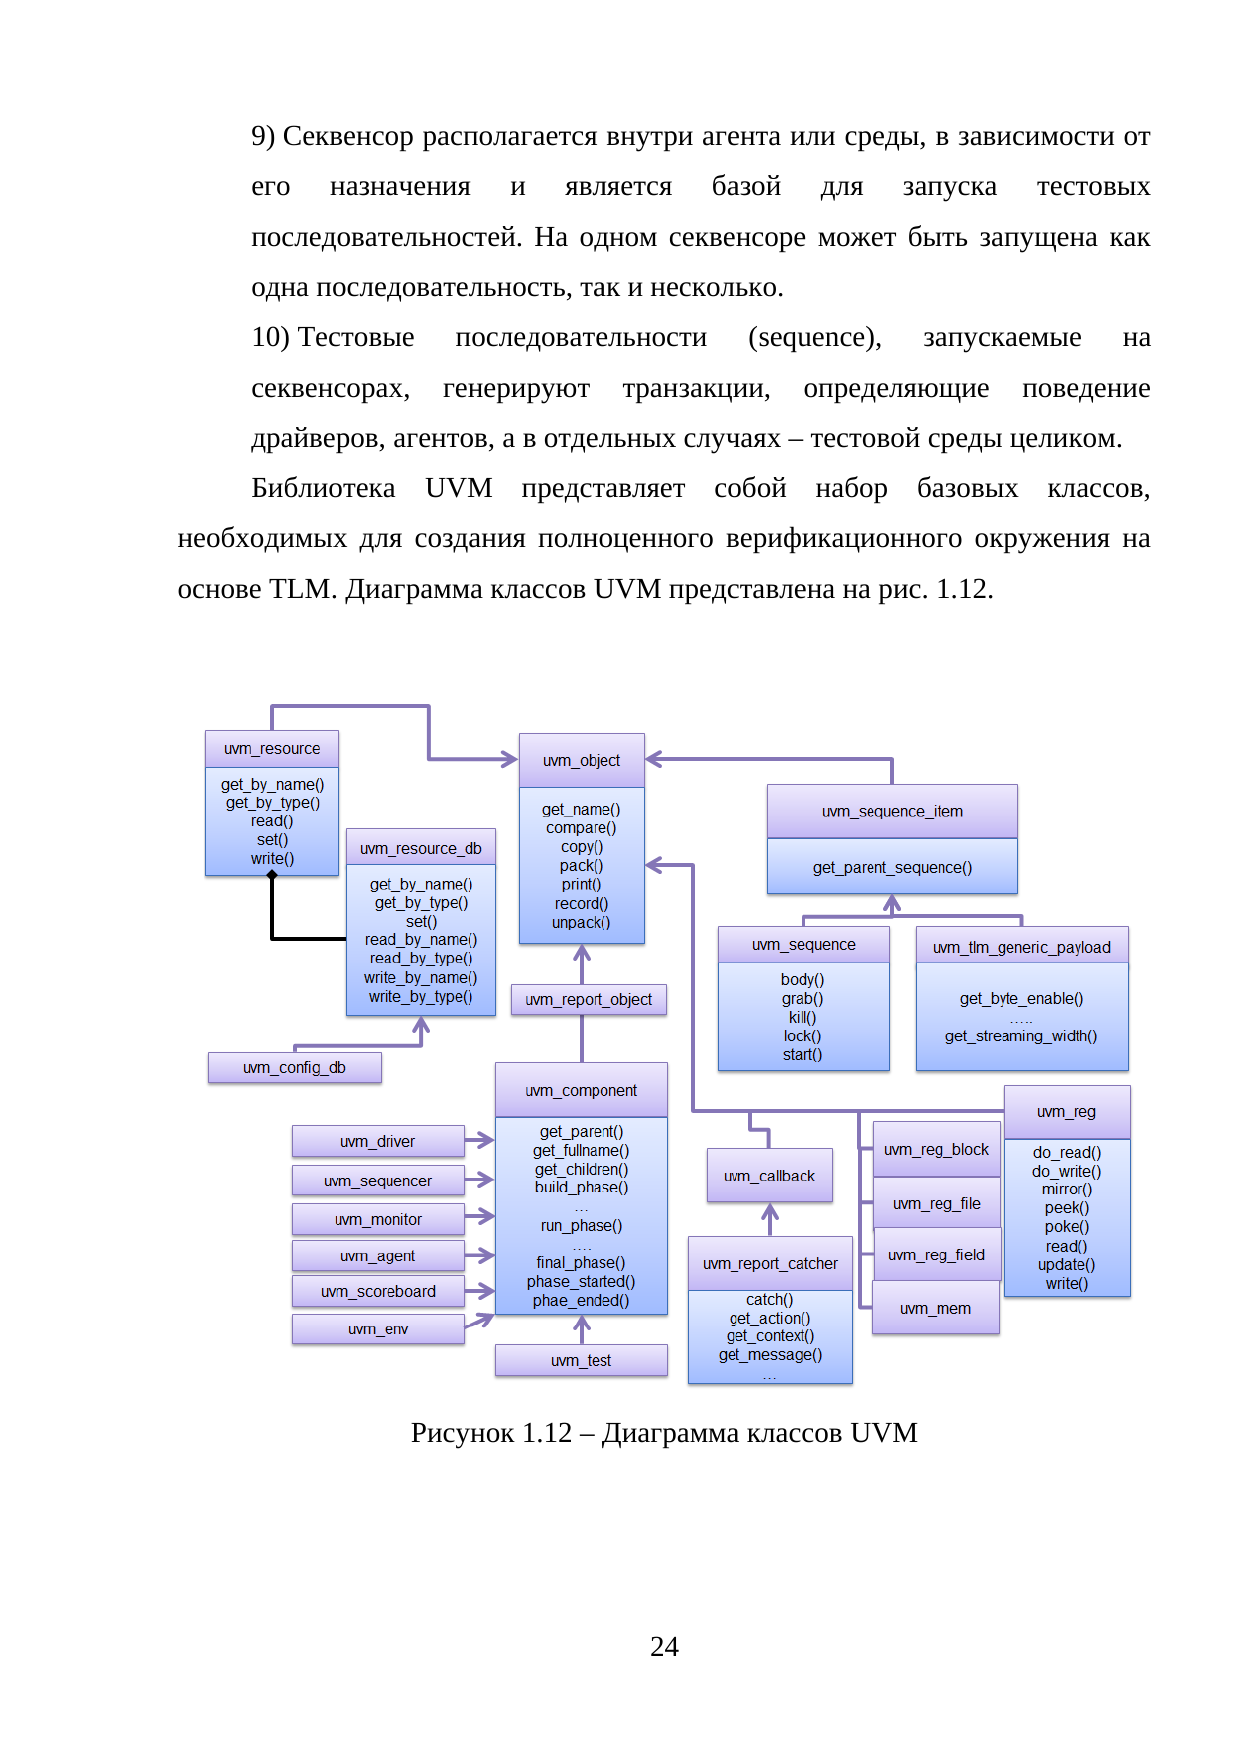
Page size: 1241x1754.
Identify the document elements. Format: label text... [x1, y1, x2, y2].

text Рисунок 1.12 – Диаграмма классов UVM [177, 1415, 1152, 1449]
list 10) Тестовые последовательности (sequence), запускаемые на секвенсорах, генерируют транзакции, определяющие поведение драйверов, агентов, а в отдельных случаях – тестовой среды целиком. [251, 319, 1152, 453]
text Библиотека UVM представляет собой набор базовых классов, необходимых для создания полноценного верификационного окружения на основе TLM. Диаграмма классов UVM представлена на рис. 1.12. [177, 470, 1152, 604]
picture [182, 671, 1147, 1399]
list 9) Секвенсор располагается внутри агента или среды, в зависимости от его назначения и является базой для запуска тестовых последовательностей. На одном секвенсоре может быть запущена как одна последовательность, так и несколько. [251, 118, 1152, 303]
